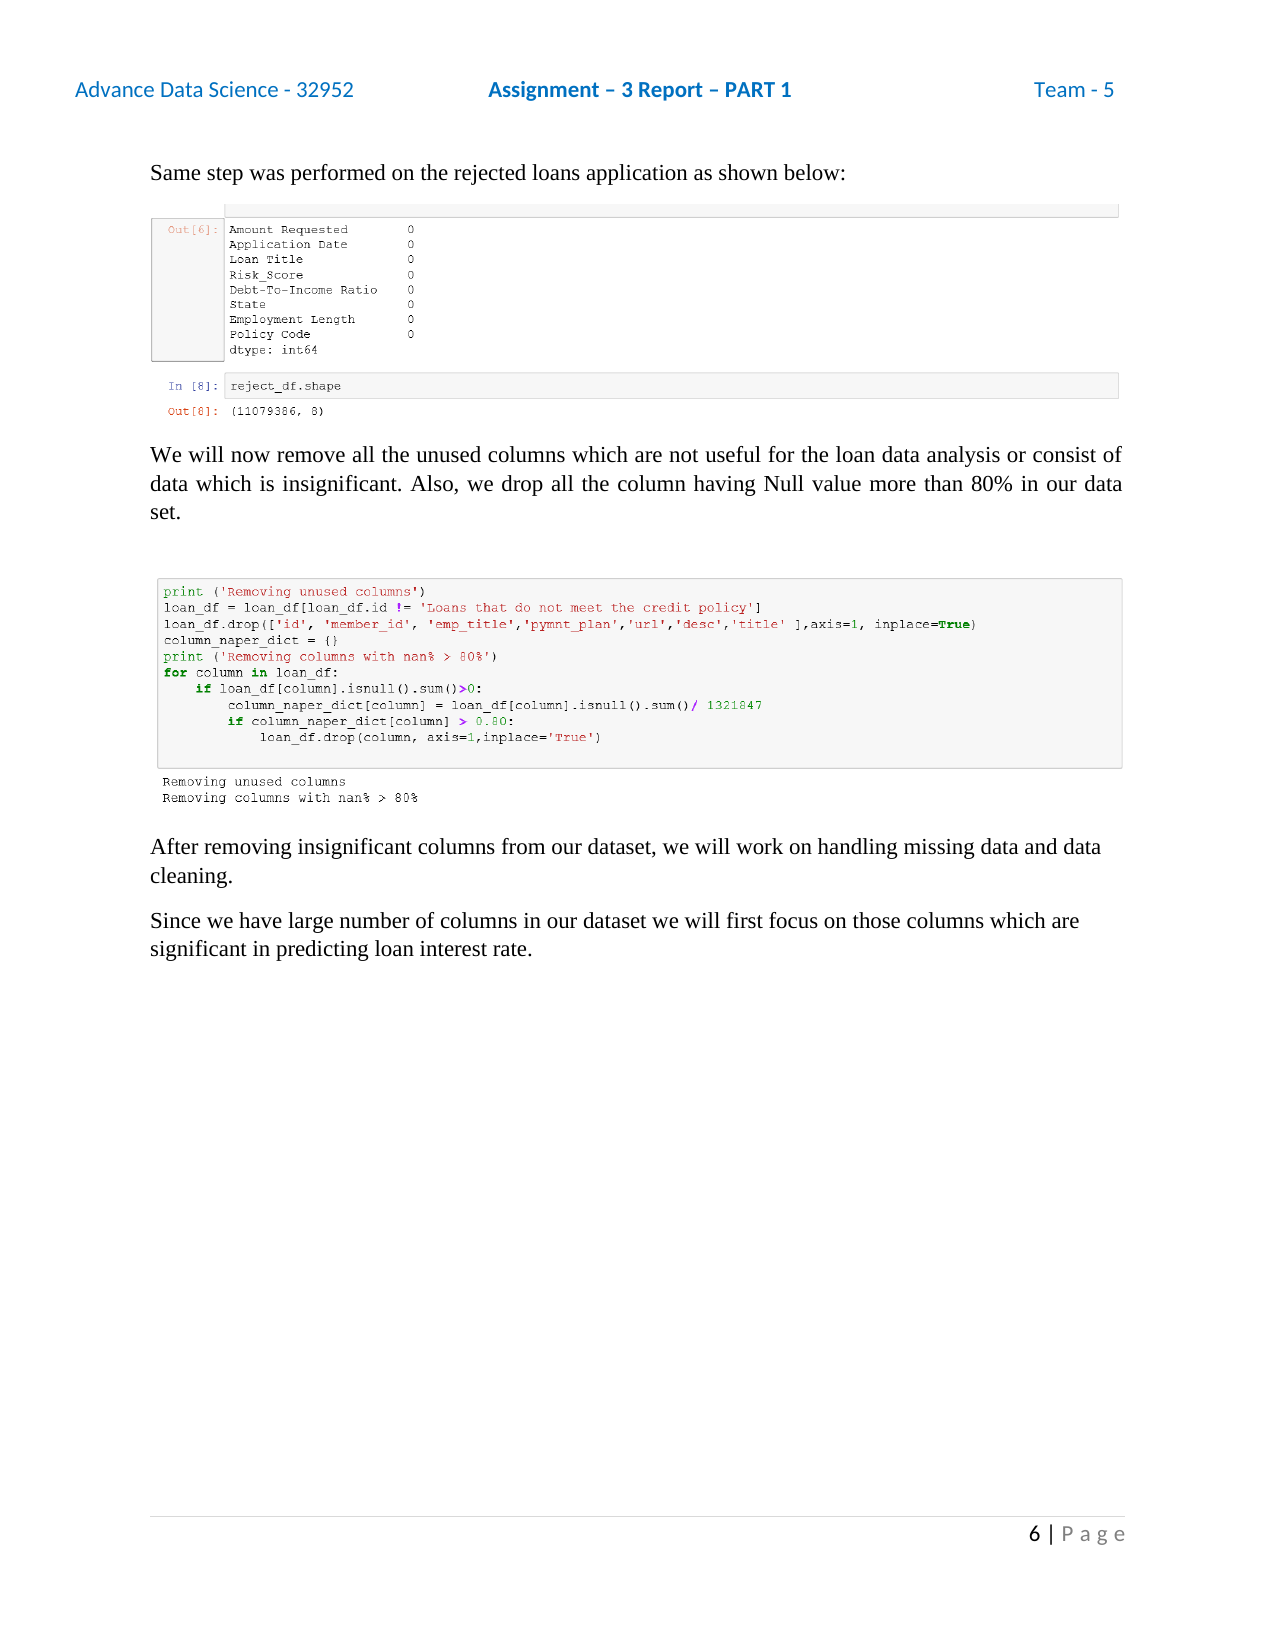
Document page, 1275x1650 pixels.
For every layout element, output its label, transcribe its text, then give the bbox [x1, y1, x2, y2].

text We will now remove all the unused columns which are not useful for the loan data analysis or consist of data which is insignificant. Also, we drop all the column having Null value more than 80% in our data set. [150, 441, 1125, 525]
picture [150, 573, 1125, 815]
picture [150, 204, 1125, 423]
text Same step was performed on the rejected loans application as shown below: [150, 159, 1125, 185]
text Since we have large number of columns in our dataset we will first focus on those columns which are significant in predicting loan interest rate. [150, 907, 1125, 962]
text After removing insignificant columns from our dataset, we will work on handling missing data and data cleaning. [150, 833, 1125, 888]
